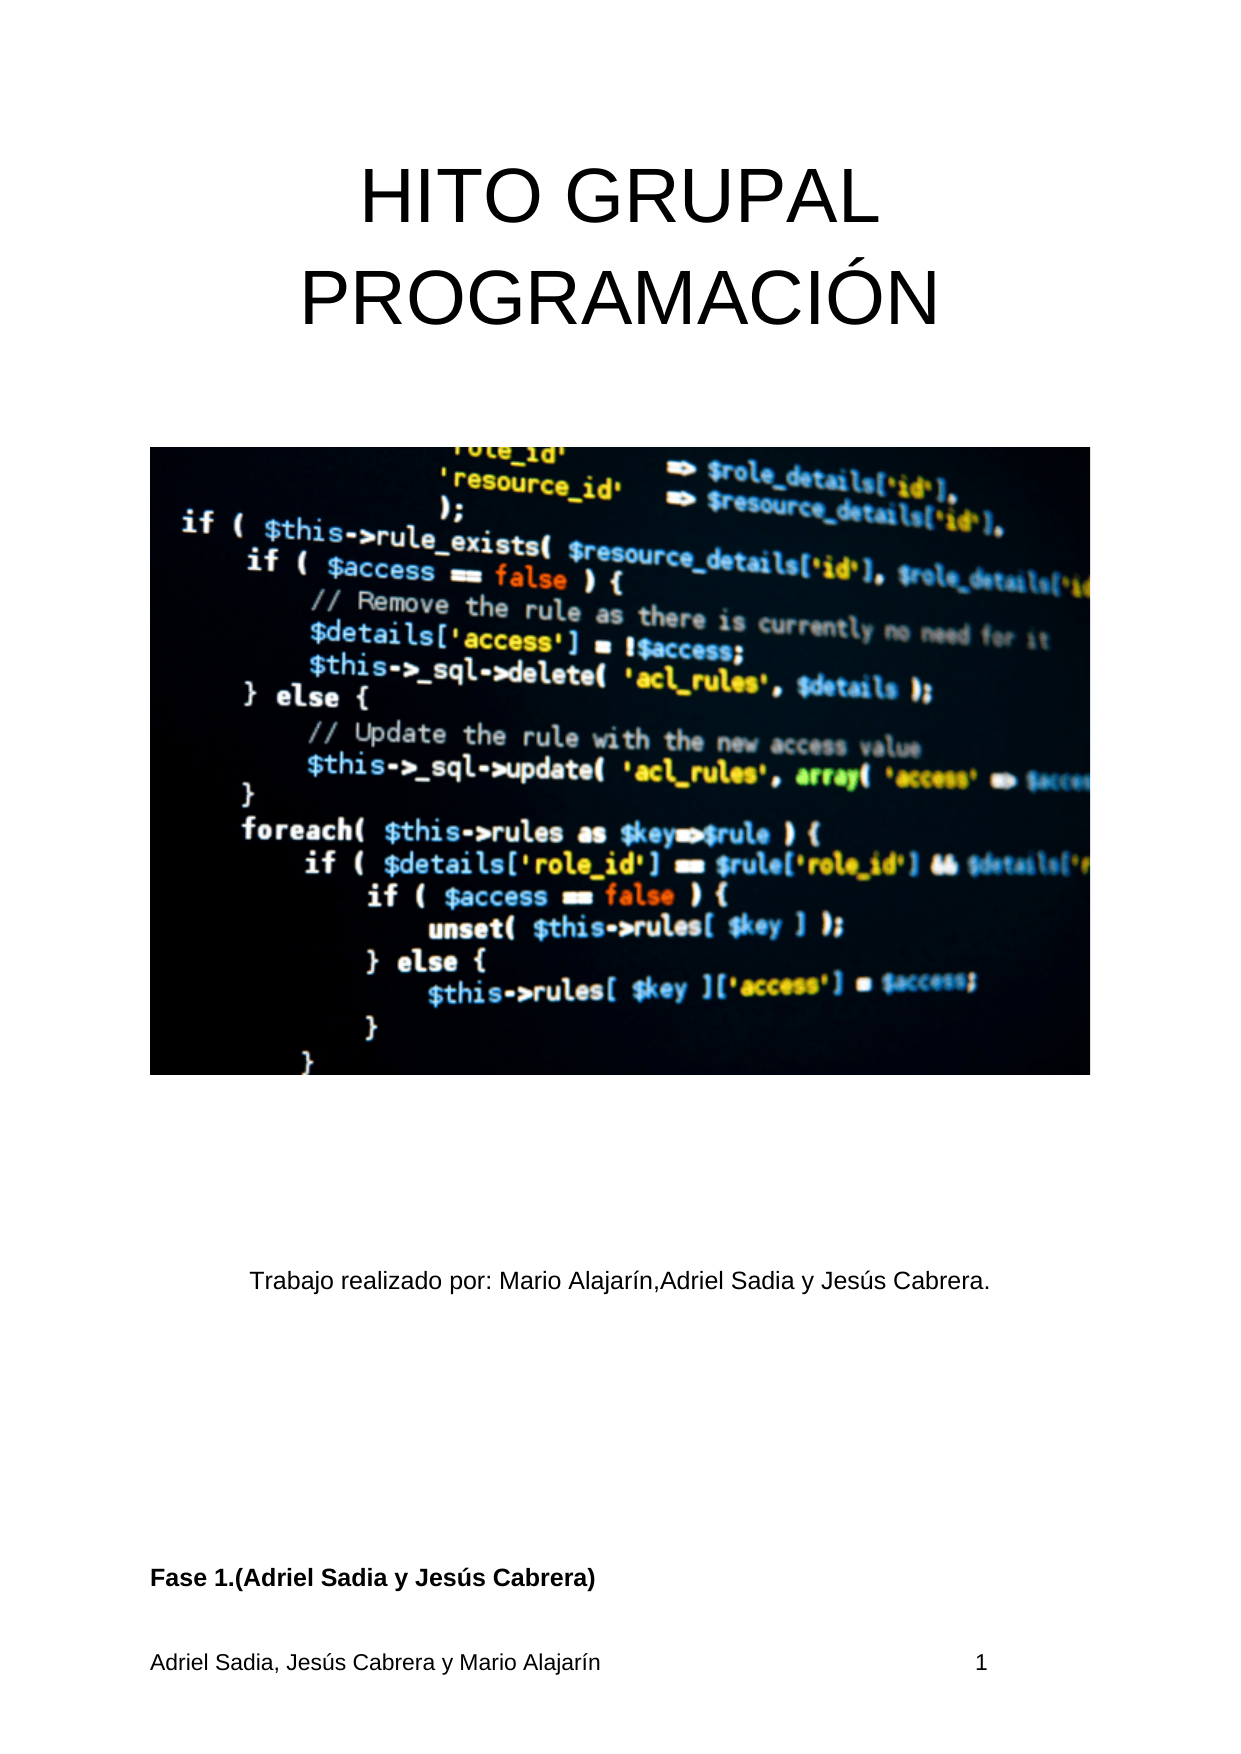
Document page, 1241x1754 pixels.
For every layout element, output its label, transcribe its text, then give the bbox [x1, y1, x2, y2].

text Trabajo realizado por: Mario Alajarín,Adriel Sadia y Jesús Cabrera. [150, 1266, 1090, 1294]
picture [150, 447, 1091, 1075]
text HITO GRUPAL [150, 150, 1090, 239]
text Fase 1.(Adriel Sadia y Jesús Cabrera) [150, 1563, 1090, 1592]
text PROGRAMACIÓN [150, 252, 1090, 341]
